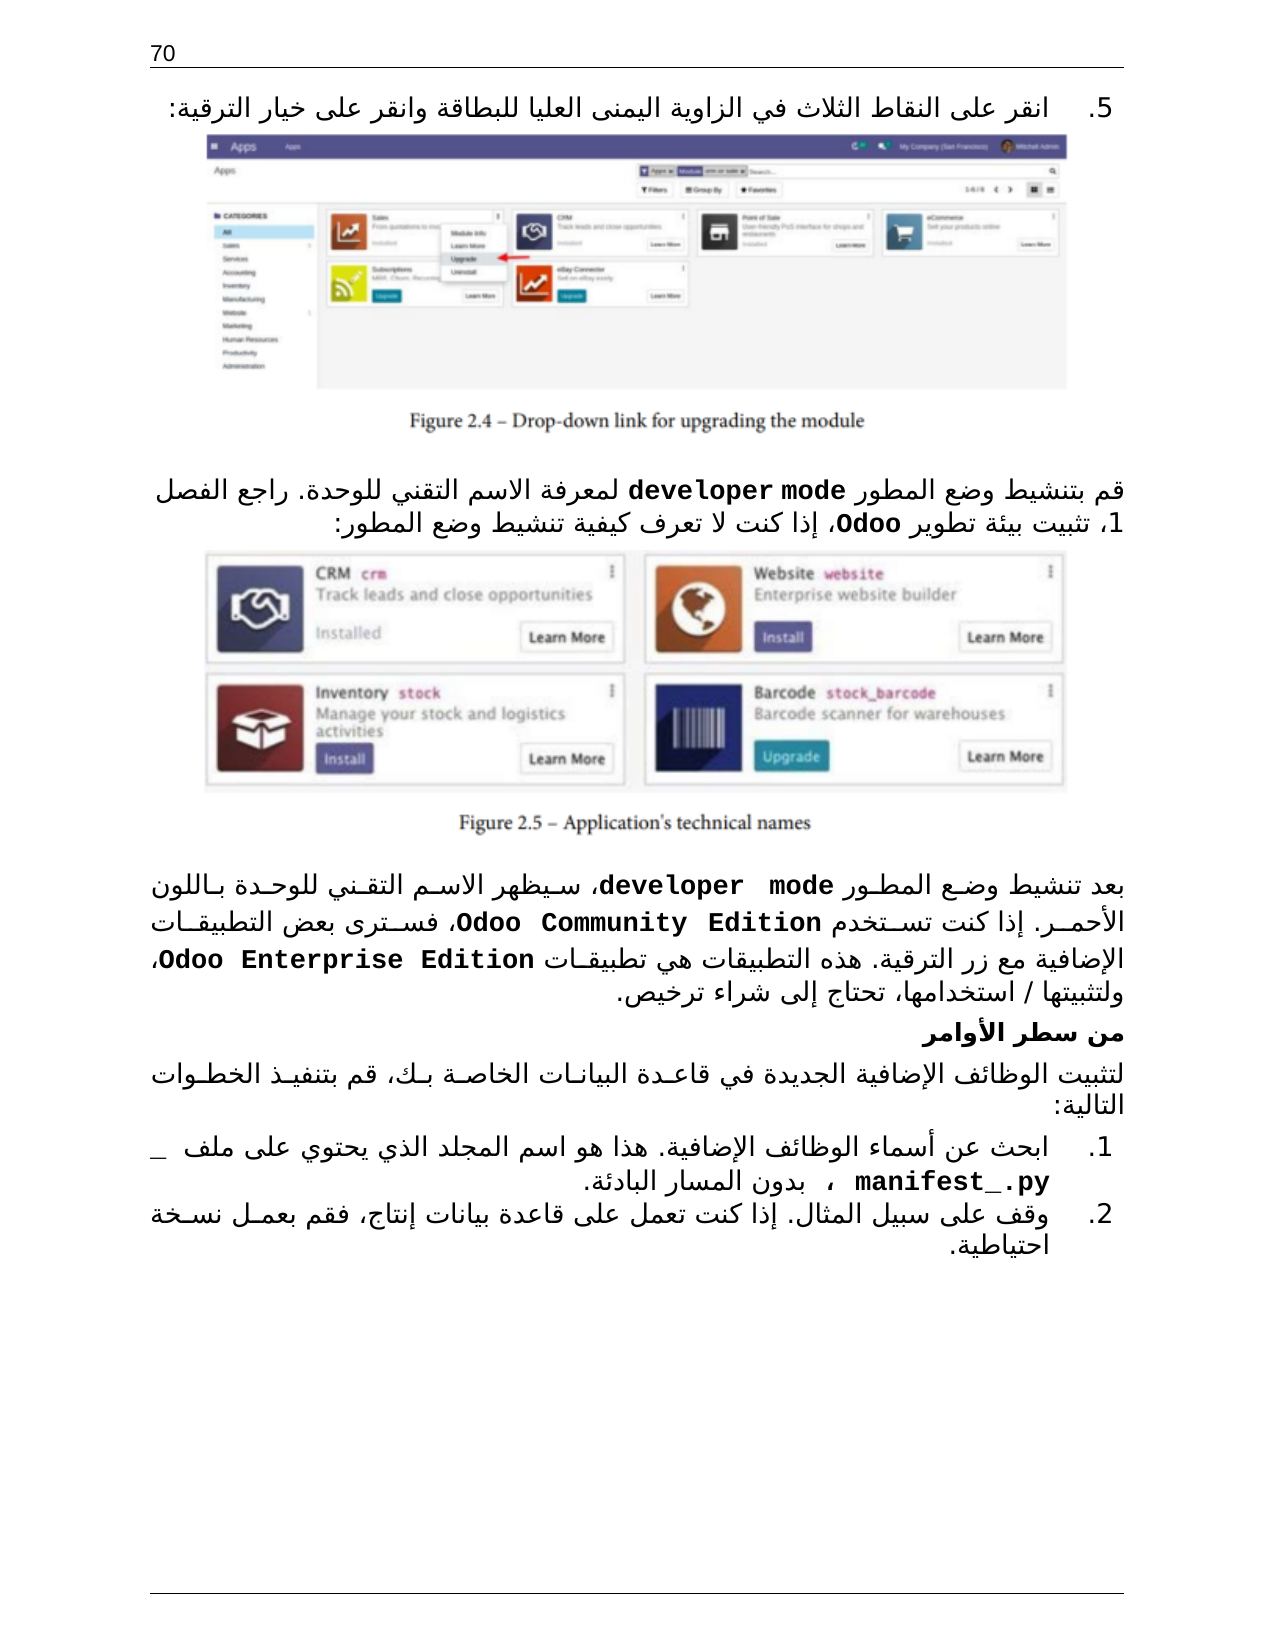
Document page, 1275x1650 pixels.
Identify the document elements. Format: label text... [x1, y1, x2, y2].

text لتثبيت الوظائف الإضافية الجديدة في قاعدة البيانات الخاصة بك، قم بتنفيذ الخطوات التالية: [150, 1058, 1125, 1121]
text قم بتنشيط وضع المطور developer mode لمعرفة الاسم التقني للوحدة. راجع الفصل 1، تثبيت بيئة تطوير Odoo، إذا كنت لا تعرف كيفية تنشيط وضع المطور: [150, 470, 1125, 540]
list انقر على النقاط الثلاث في الزاوية اليمنى العليا للبطاقة وانقر على خيار الترقية: [150, 92, 1087, 124]
text بعد تنشيط وضع المطور developer mode، سيظهر الاسم التقني للوحدة باللون الأحمر. إذا كنت تستخدم Odoo Community Edition، فسترى بعض التطبيقات الإضافية مع زر الترقية. هذه التطبيقات هي تطبيقات Odoo Enterprise Edition، ولتثبيتها / استخدامها، تحتاج إلى شراء ترخيص. [150, 869, 1125, 1008]
text من سطر الأوامر [150, 1018, 1125, 1048]
list وقف على سبيل المثال. إذا كنت تعمل على قاعدة بيانات إنتاج، فقم بعمل نسخة احتياطية. [150, 1198, 1087, 1261]
list ابحث عن أسماء الوظائف الإضافية. هذا هو اسم المجلد الذي يحتوي على ملف _manifest_.py ، بدون المسار البادئة. [150, 1132, 1087, 1198]
